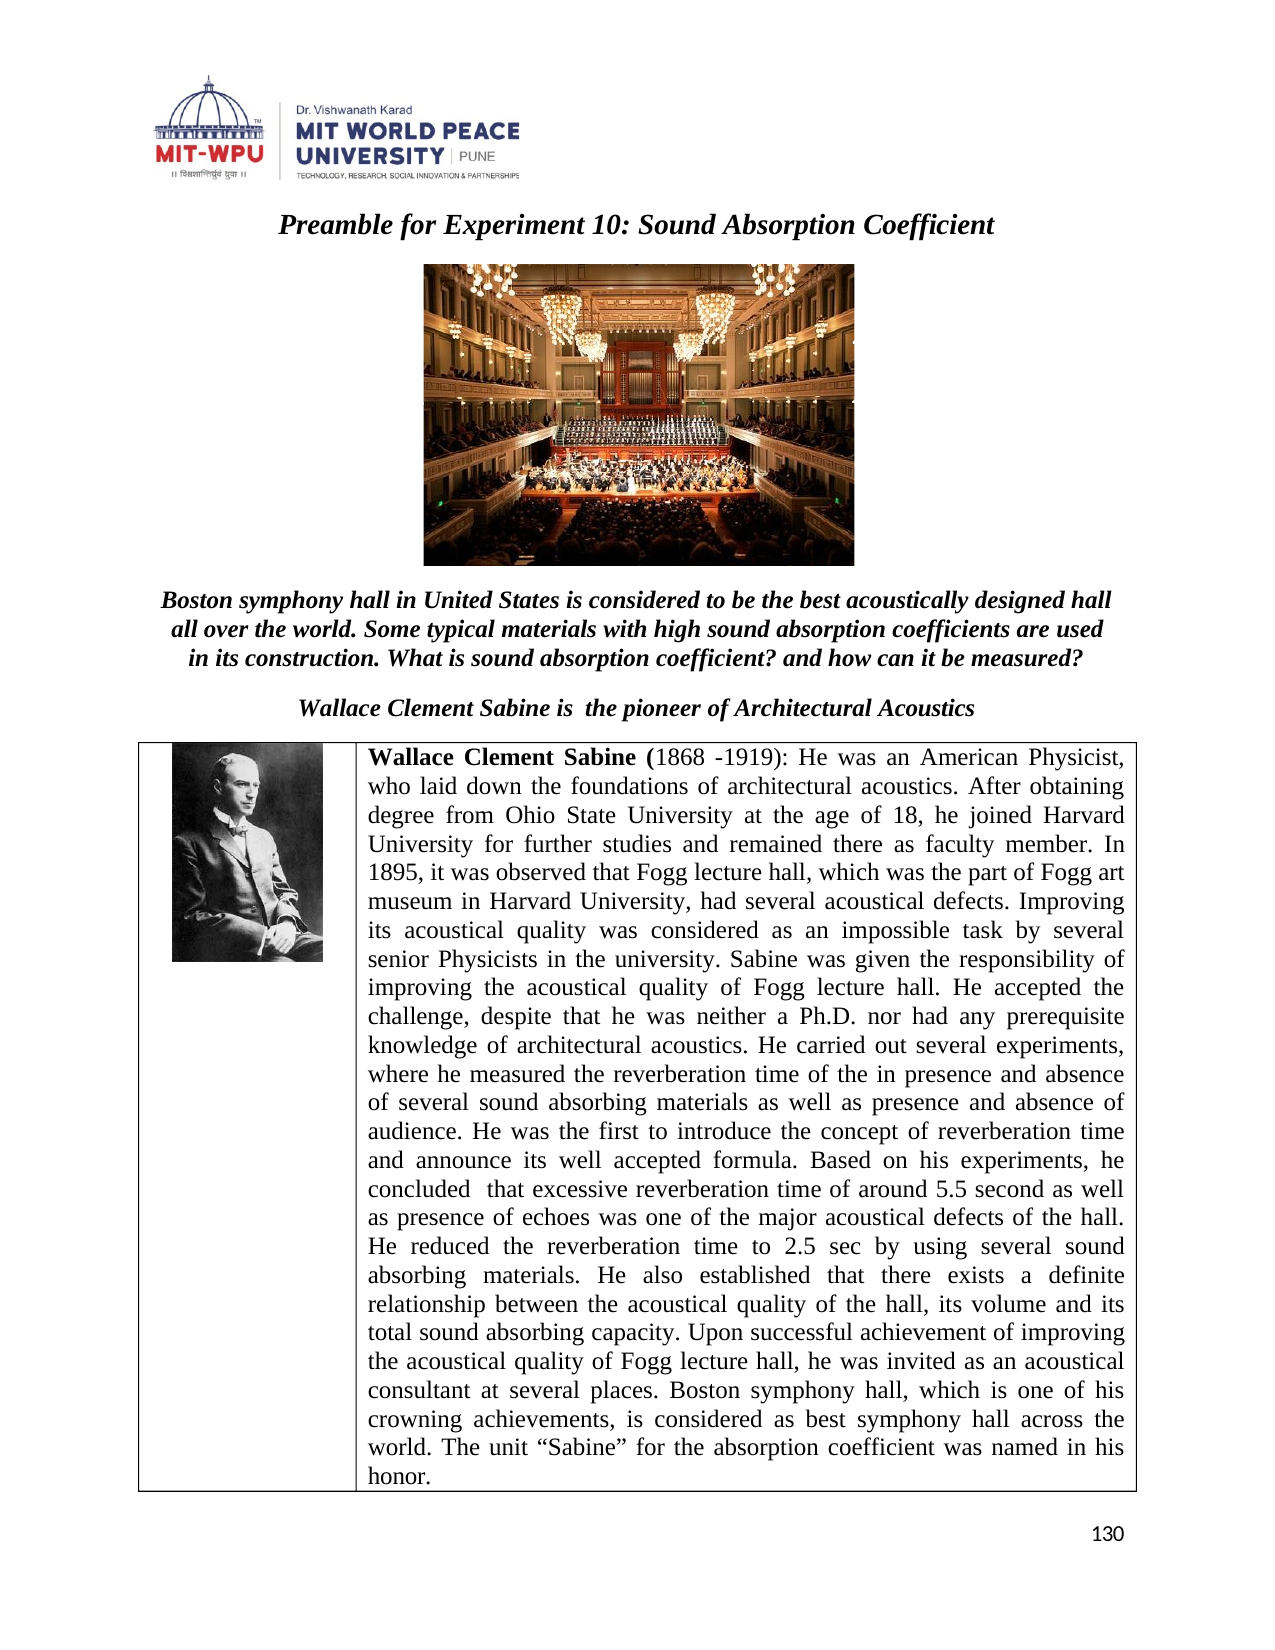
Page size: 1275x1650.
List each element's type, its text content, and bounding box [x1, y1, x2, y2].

text Wallace Clement Sabine is the pioneer of Architectural Acoustics [48, 693, 1227, 721]
picture [172, 743, 323, 962]
picture [153, 75, 520, 180]
picture [423, 264, 855, 566]
subtitle Preamble for Experiment 10: Sound Absorption Coefficient [153, 207, 1122, 241]
text Wallace Clement Sabine (1868 -1919): He was an American Physicist, who laid down the foundations of architectural acoustics. After obtaining degree from Ohio State University at the age of 18, he joined Harvard University for further studies and remained there as faculty member. In 1895, it was observed that Fogg lecture hall, which was the part of Fogg art museum in Harvard University, had several acoustical defects. Improving its acoustical quality was considered as an impossible task by several senior Physicists in the university. Sabine was given the responsibility of improving the acoustical quality of Fogg lecture hall. He accepted the challenge, despite that he was neither a Ph.D. nor had any prerequisite knowledge of architectural acoustics. He carried out several experiments, where he measured the reverberation time of the in presence and absence of several sound absorbing materials as well as presence and absence of audience. He was the first to introduce the concept of reverberation time and announce its well accepted formula. Based on his experiments, he concluded that excessive reverberation time of around 5.5 second as well as presence of echoes was one of the major acoustical defects of the hall. He reduced the reverberation time to 2.5 sec by using several sound absorbing materials. He also established that there exists a definite relationship between the acoustical quality of the hall, its volume and its total sound absorbing capacity. Upon successful achievement of improving the acoustical quality of Fogg lecture hall, he was invited as an acoustical consultant at several places. Boston symphony hall, which is one of his crowning achievements, is considered as best symphony hall across the world. The unit “Sabine” for the absorption coefficient was named in his honor. [368, 742, 1125, 1490]
